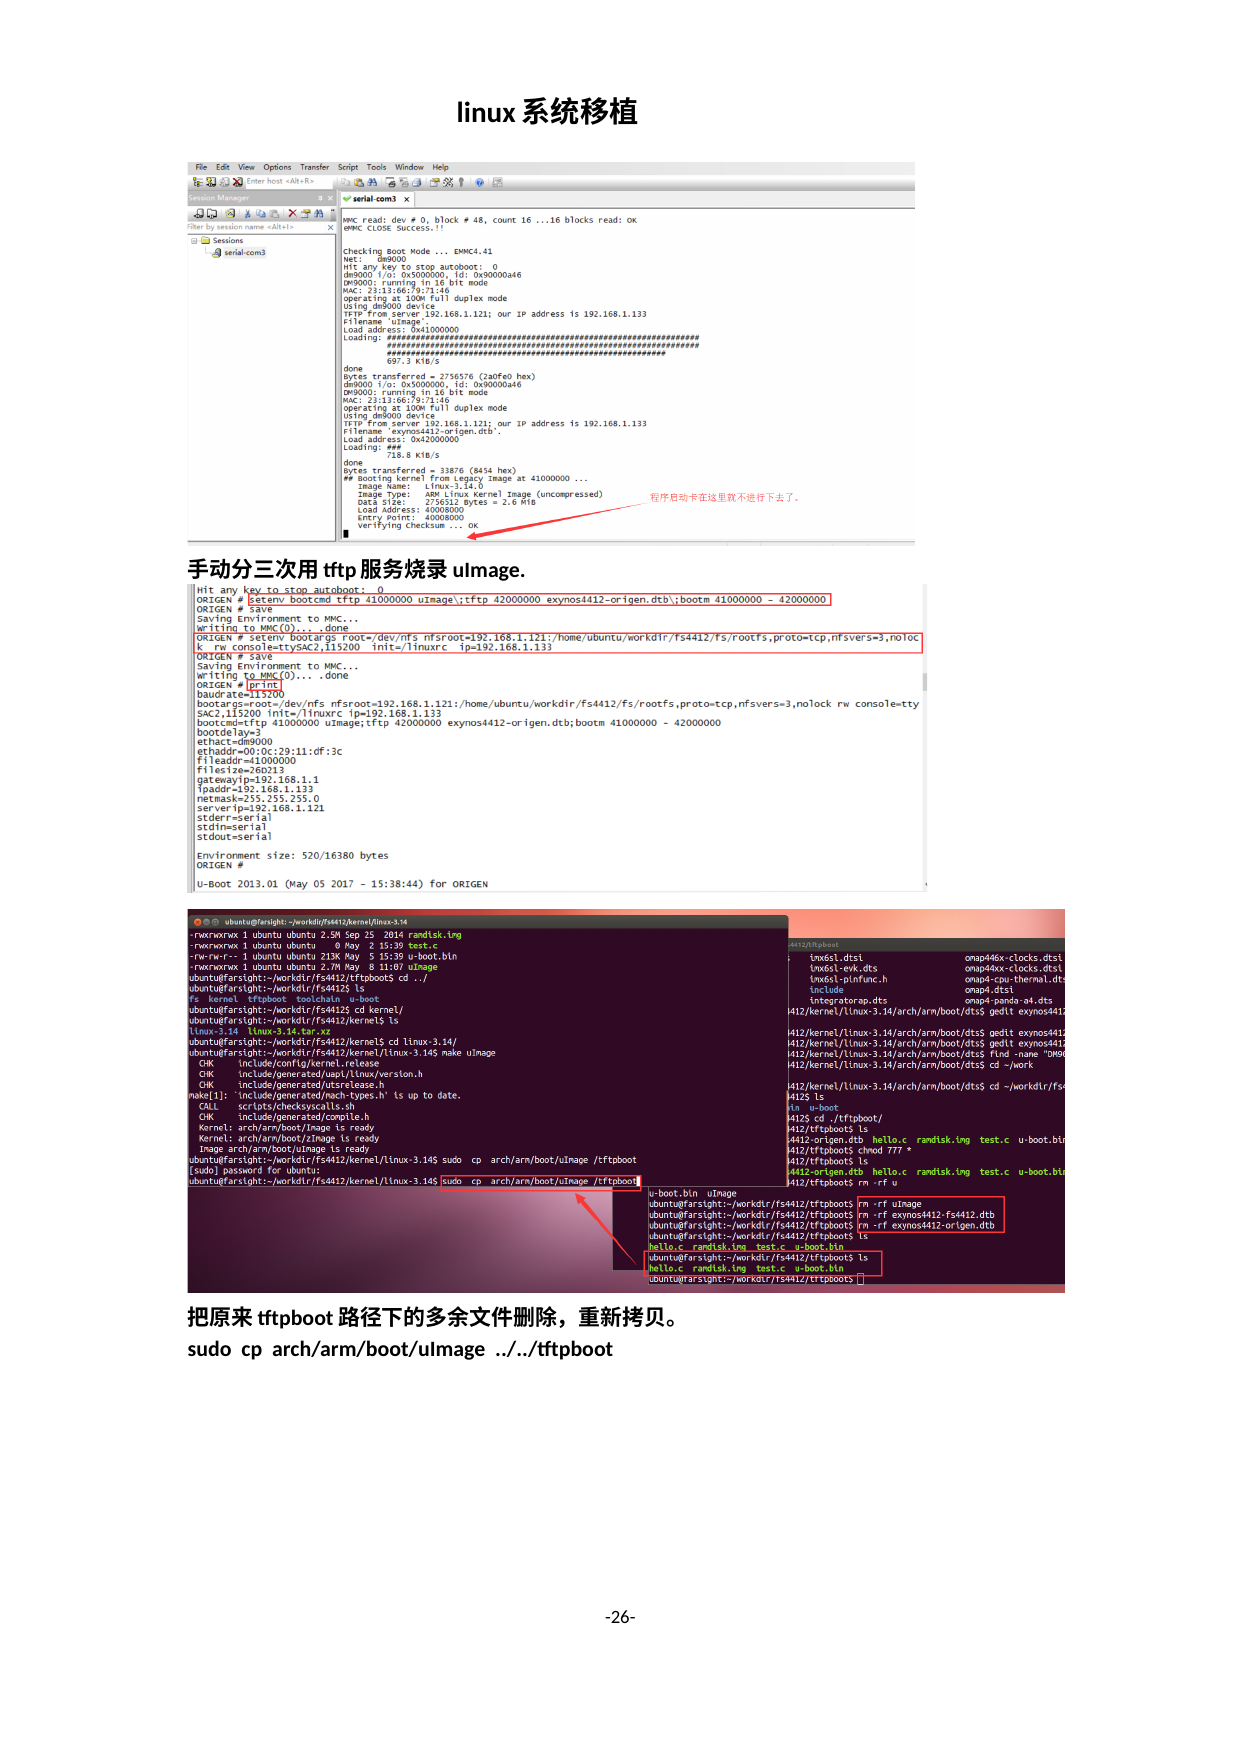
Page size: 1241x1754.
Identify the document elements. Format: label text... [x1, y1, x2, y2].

picture [187, 909, 1065, 1293]
text sudo cp arch/arm/boot/uImage ../../tftpboot [187, 1332, 1053, 1364]
picture [187, 162, 915, 546]
text 把原来tftpboot路径下的多余文件删除，重新拷贝。 [187, 1299, 1053, 1332]
text 手动分三次用tftp服务烧录uImage. [187, 552, 1053, 584]
picture [187, 584, 928, 893]
